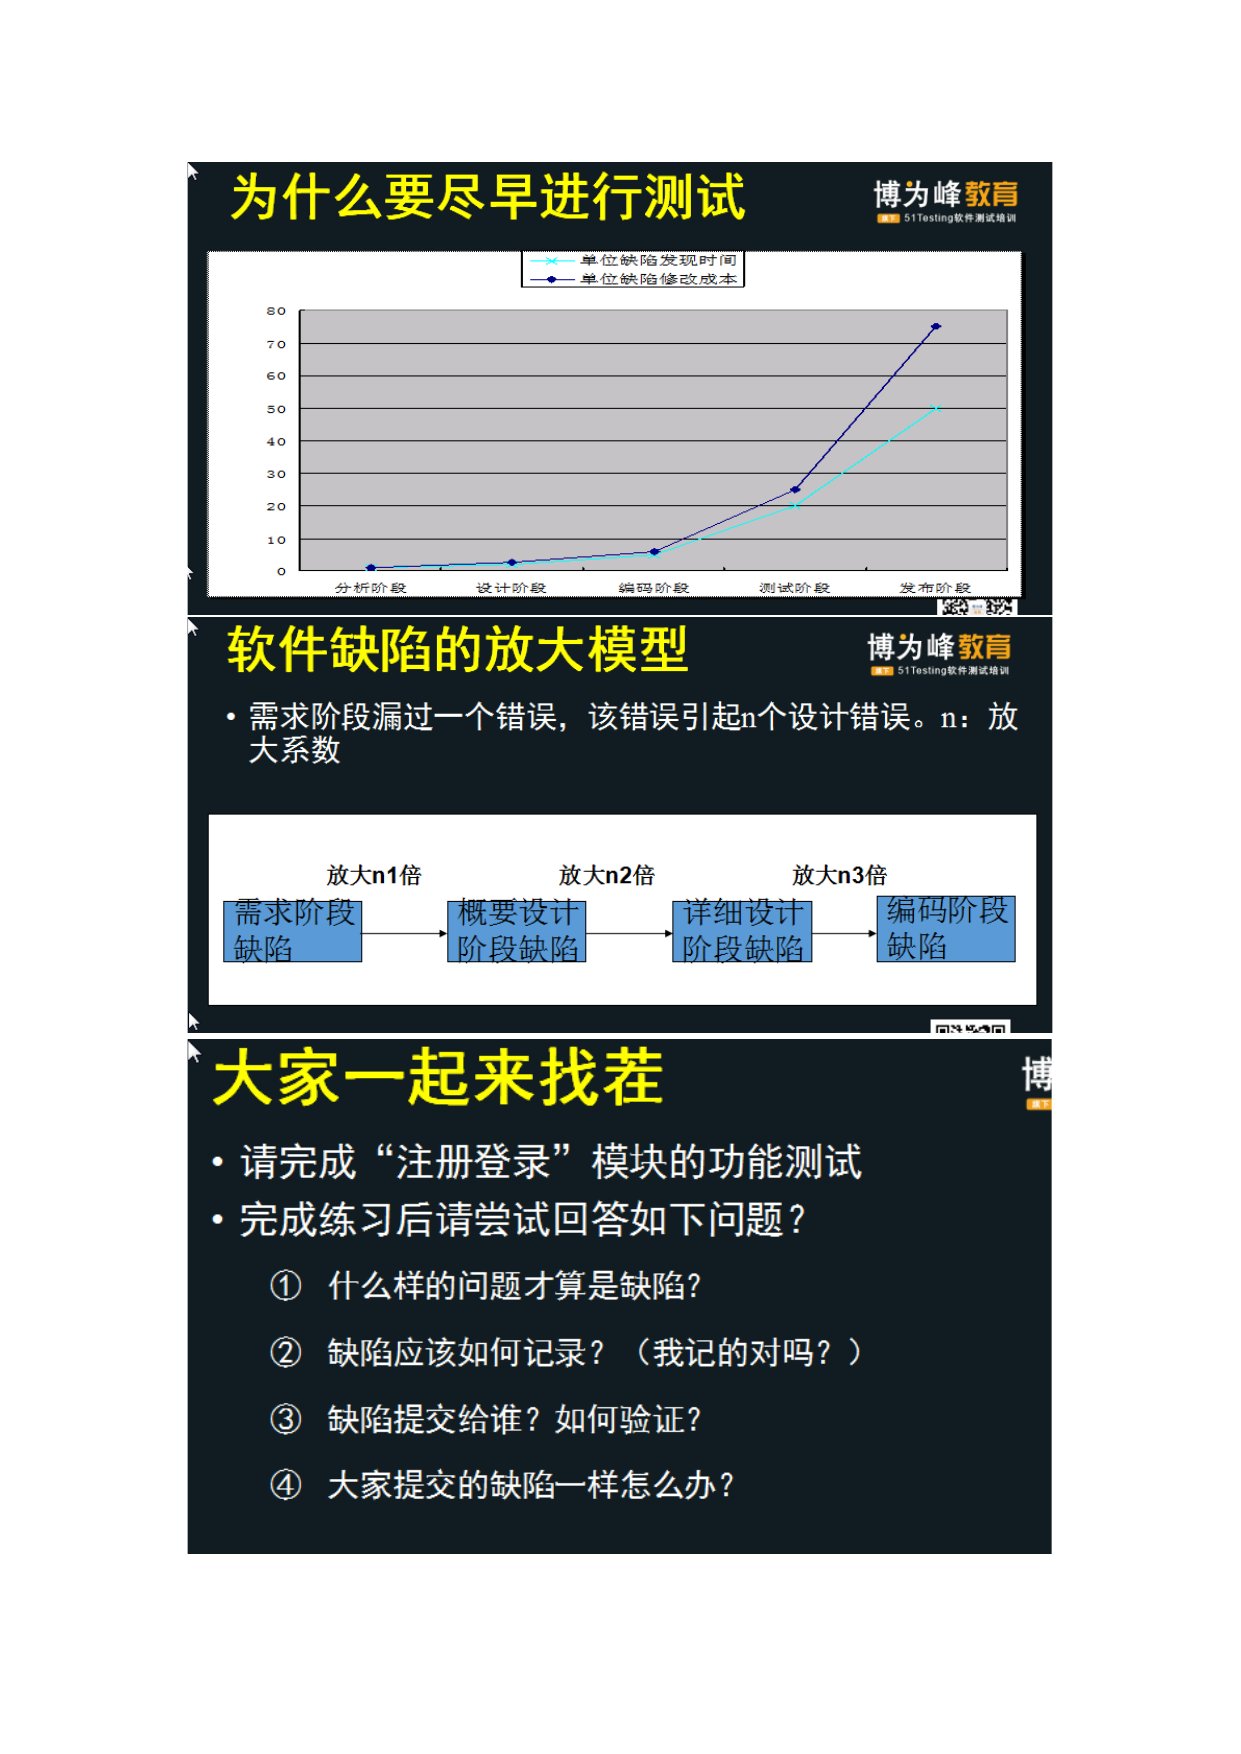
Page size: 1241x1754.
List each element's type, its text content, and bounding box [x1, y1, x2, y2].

picture [187, 1039, 1052, 1554]
picture [187, 162, 1053, 615]
picture [187, 617, 1053, 1033]
